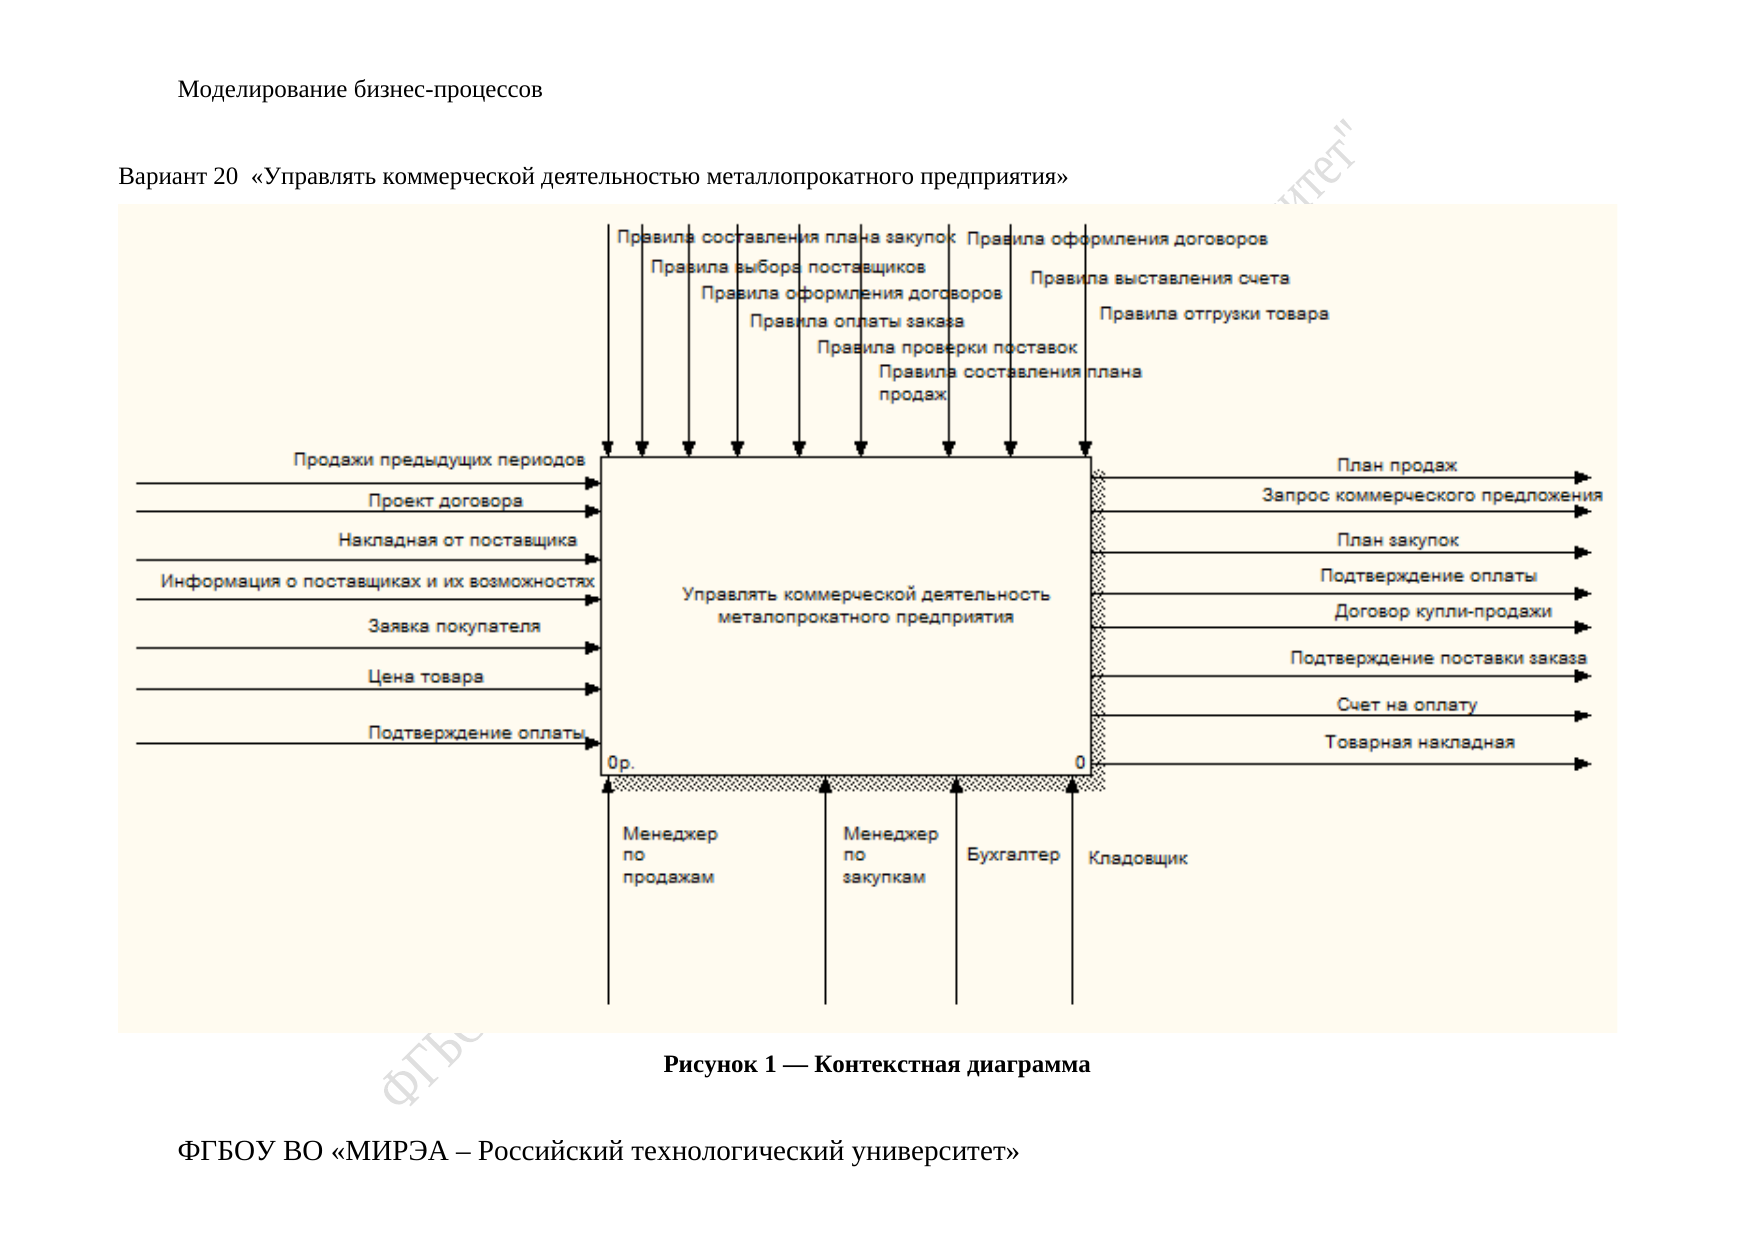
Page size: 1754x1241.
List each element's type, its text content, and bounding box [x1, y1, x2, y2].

text Вариант 20 «Управлять коммерческой деятельностью металлопрокатного предприятия» [118, 161, 1636, 190]
text Рисунок 1 — Контекстная диаграмма [118, 1049, 1636, 1078]
picture [118, 204, 1618, 1033]
